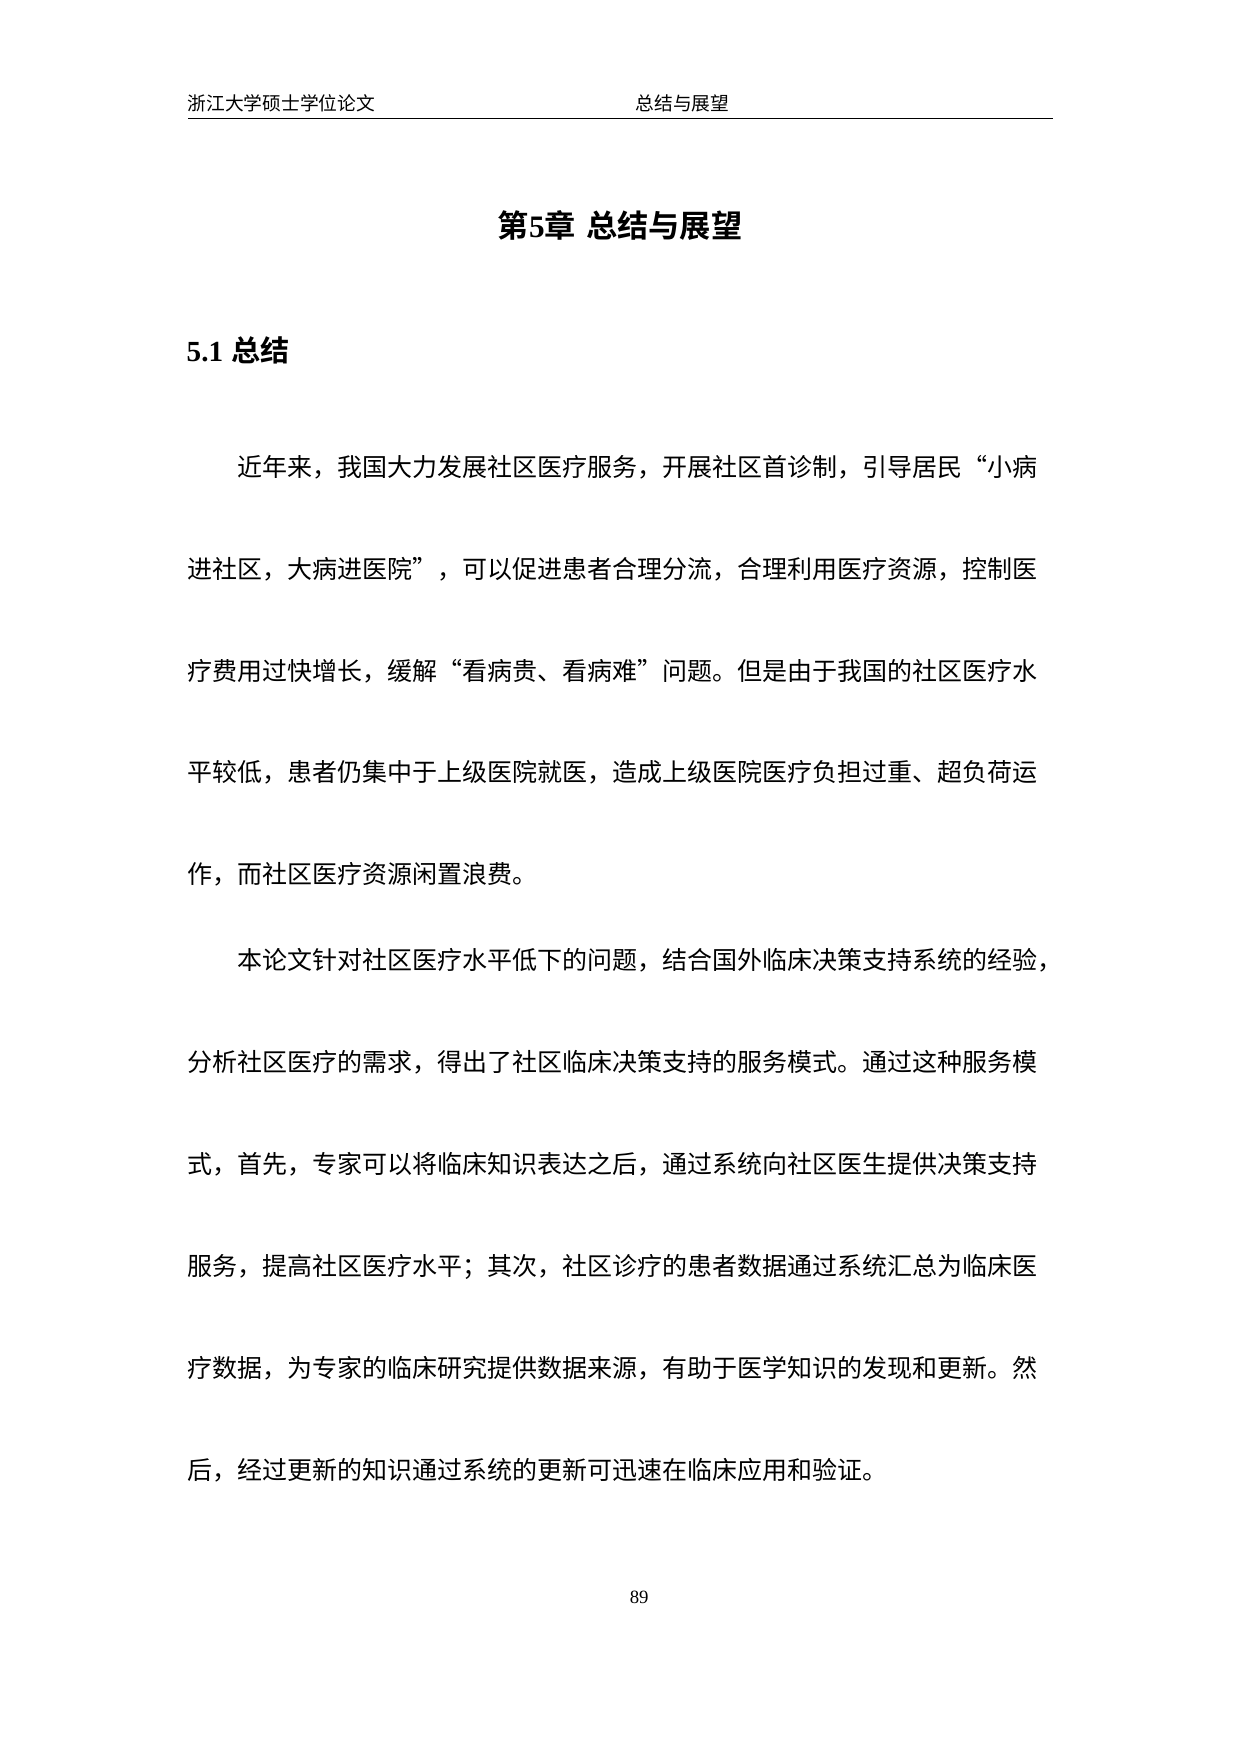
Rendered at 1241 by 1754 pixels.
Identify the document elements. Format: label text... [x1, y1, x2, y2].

text 本论文针对社区医疗水平低下的问题，结合国外临床决策支持系统的经验，分析社区医疗的需求，得出了社区临床决策支持的服务模式。通过这种服务模式，首先，专家可以将临床知识表达之后，通过系统向社区医生提供决策支持服务，提高社区医疗水平；其次，社区诊疗的患者数据通过系统汇总为临床医疗数据，为专家的临床研究提供数据来源，有助于医学知识的发现和更新。然后，经过更新的知识通过系统的更新可迅速在临床应用和验证。 [187, 925, 1053, 1502]
text 近年来，我国大力发展社区医疗服务，开展社区首诊制，引导居民“小病进社区，大病进医院”，可以促进患者合理分流，合理利用医疗资源，控制医疗费用过快增长，缓解“看病贵、看病难”问题。但是由于我国的社区医疗水平较低，患者仍集中于上级医院就医，造成上级医院医疗负担过重、超负荷运作，而社区医疗资源闲置浪费。 [187, 431, 1053, 907]
subtitle 总结与展望 [187, 190, 1053, 258]
subtitle 总结 [186, 315, 1053, 383]
